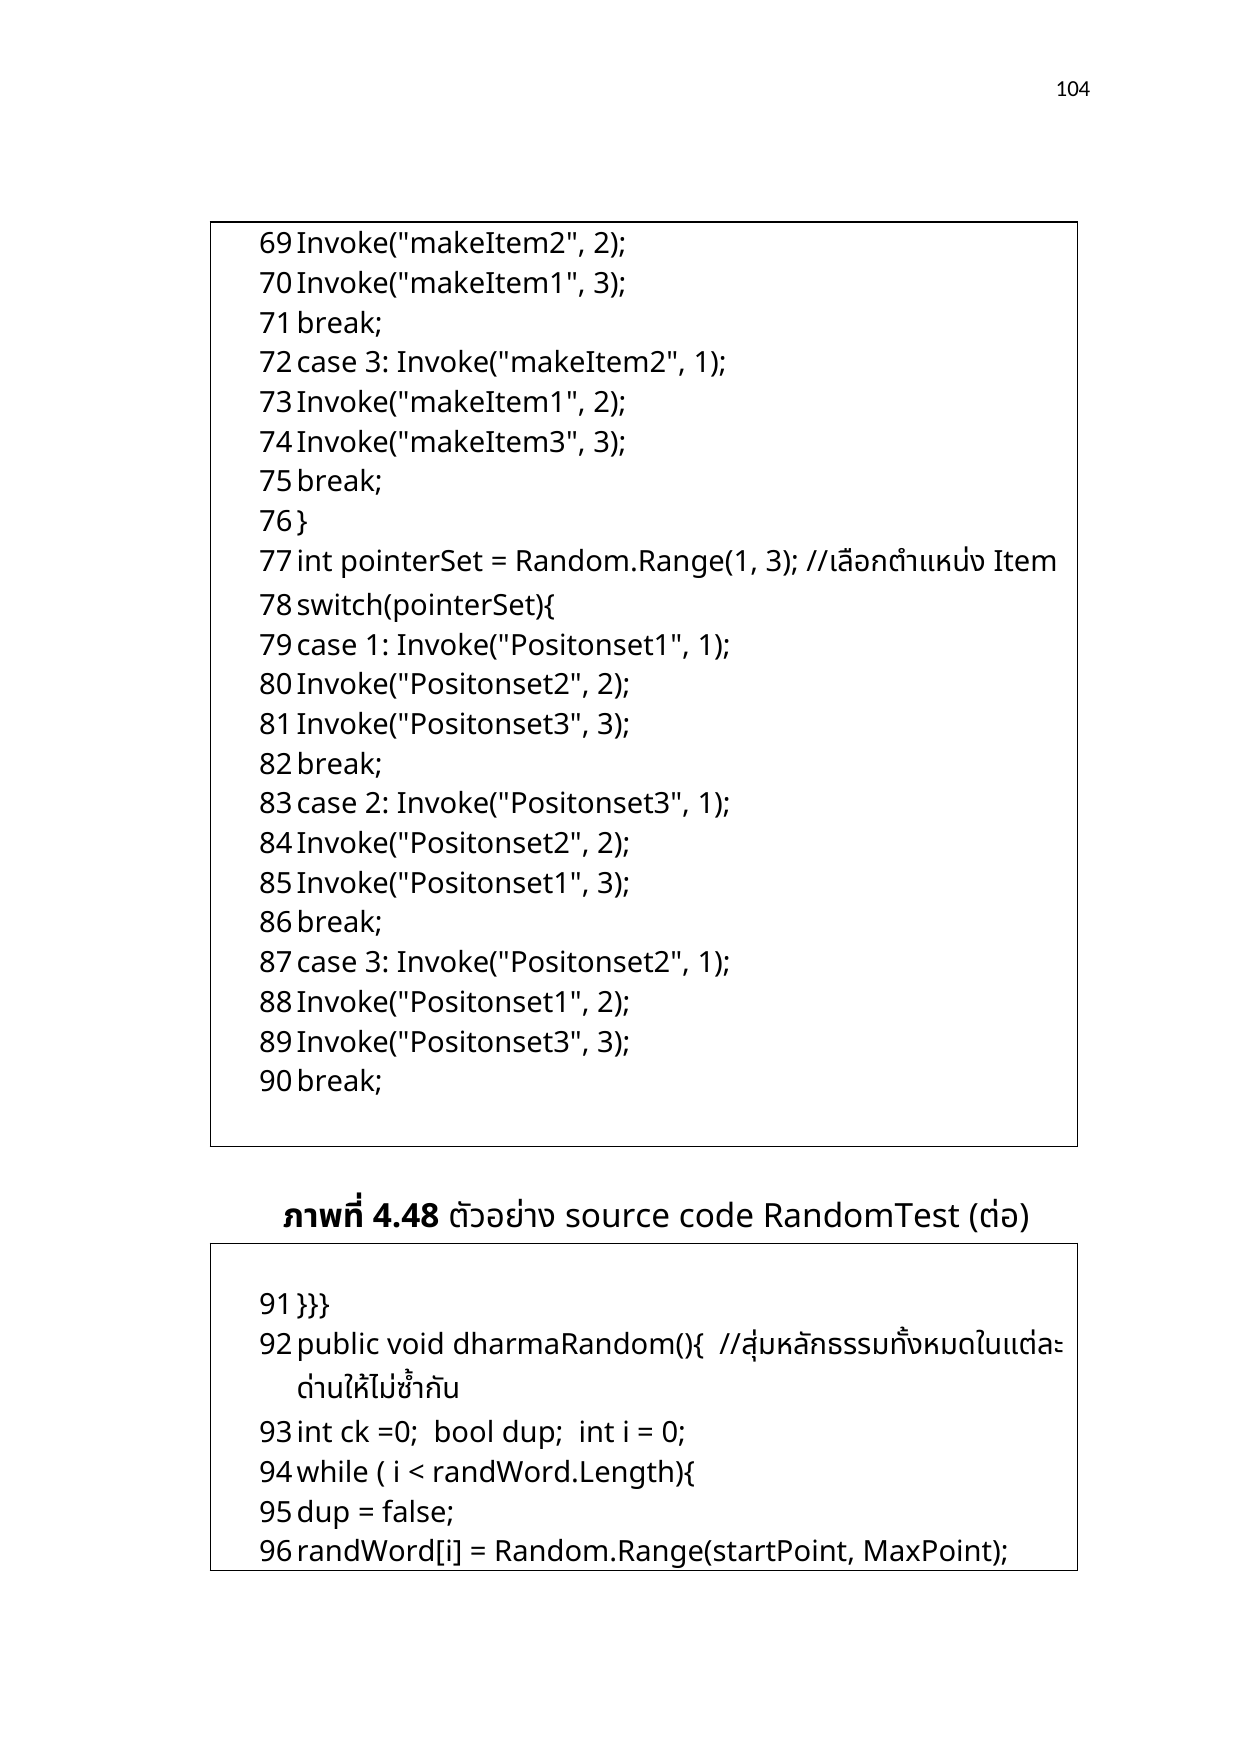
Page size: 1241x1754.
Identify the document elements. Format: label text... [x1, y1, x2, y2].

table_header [211, 223, 1077, 1146]
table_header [211, 1244, 1077, 1570]
text ภาพที่ 4.48 ตัวอย่าง source code RandomTest (ต่อ) [221, 1192, 1090, 1243]
